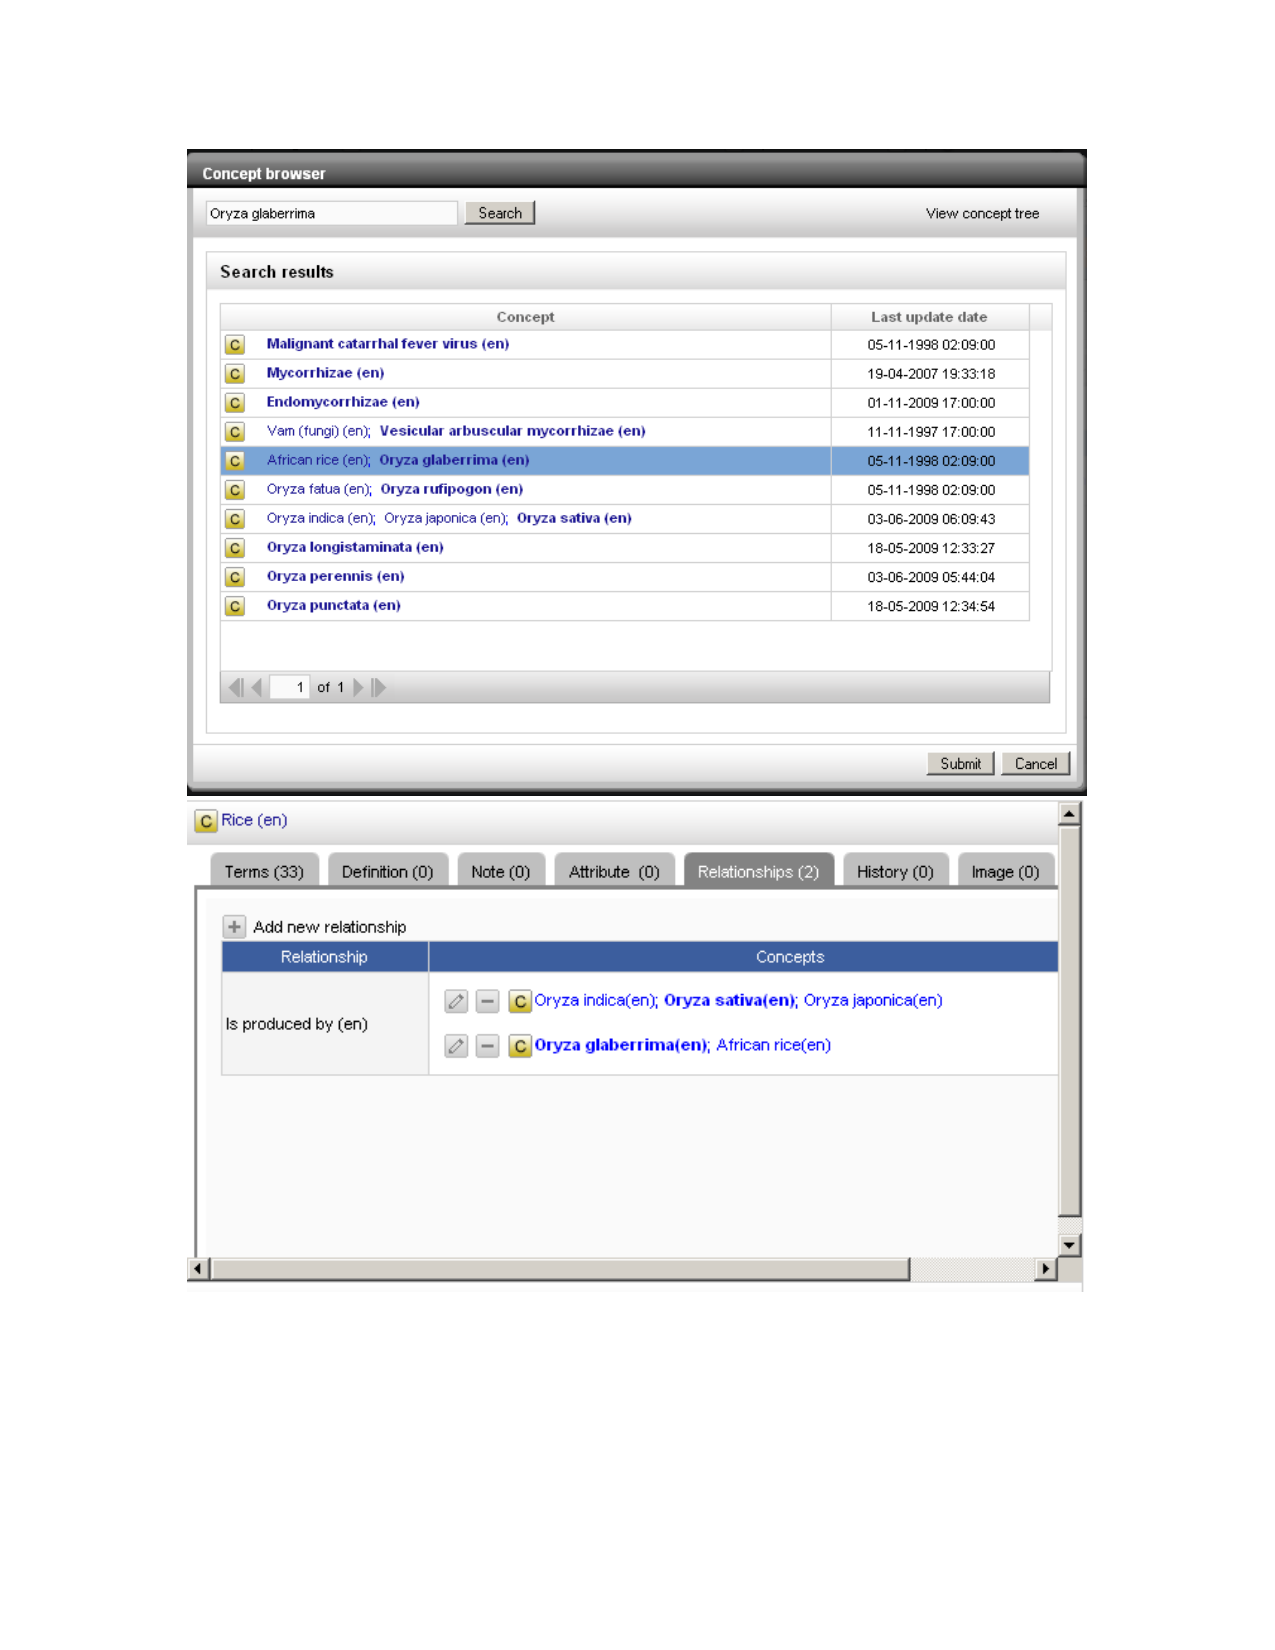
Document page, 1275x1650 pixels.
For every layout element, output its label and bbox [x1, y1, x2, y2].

picture [187, 149, 1088, 1292]
